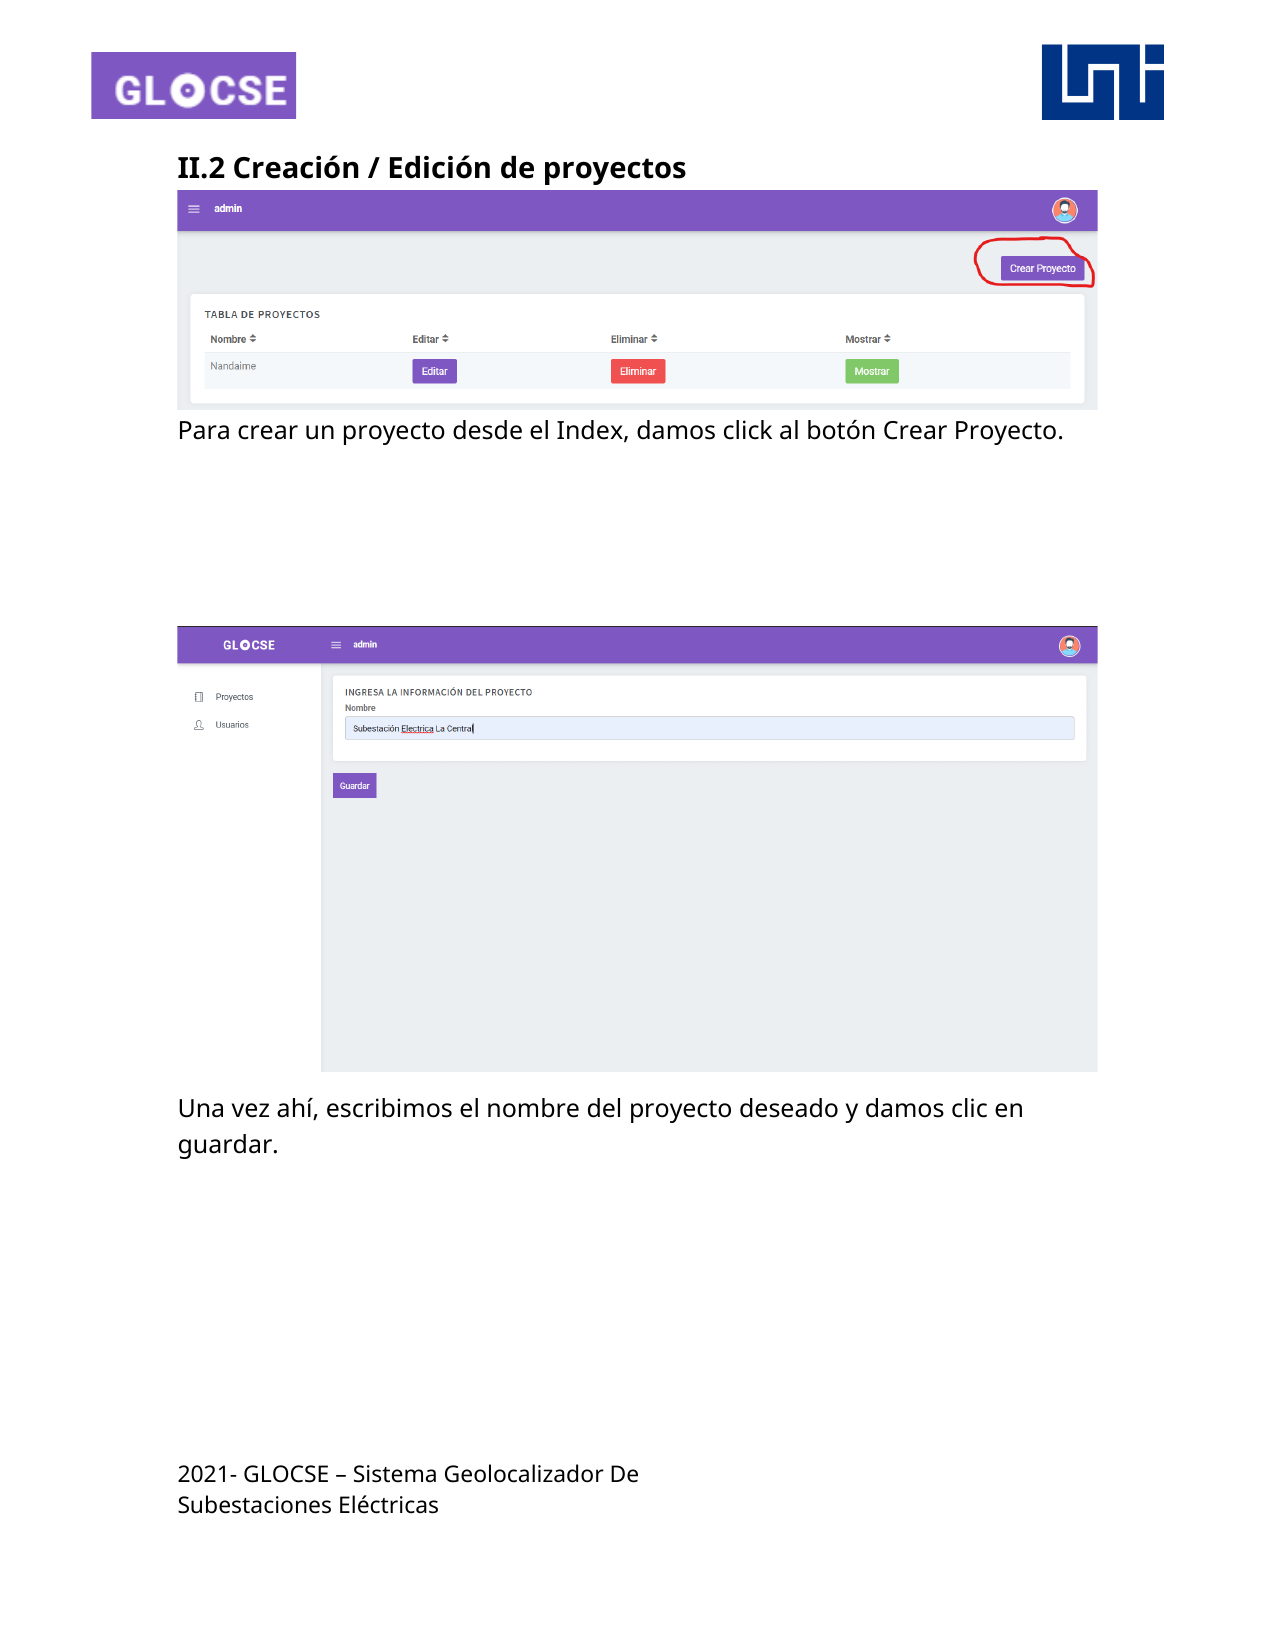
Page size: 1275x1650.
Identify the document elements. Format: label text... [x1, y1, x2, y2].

subtitle II.2 Creación / Edición de proyectos [177, 148, 1098, 187]
picture [90, 52, 296, 118]
picture [177, 626, 1098, 1072]
text Una vez ahí, escribimos el nombre del proyecto deseado y damos clic en guardar. [177, 1090, 1098, 1161]
text Para crear un proyecto desde el Index, damos click al botón Crear Proyecto. [177, 410, 1098, 446]
picture [177, 190, 1098, 410]
picture [1041, 44, 1164, 120]
